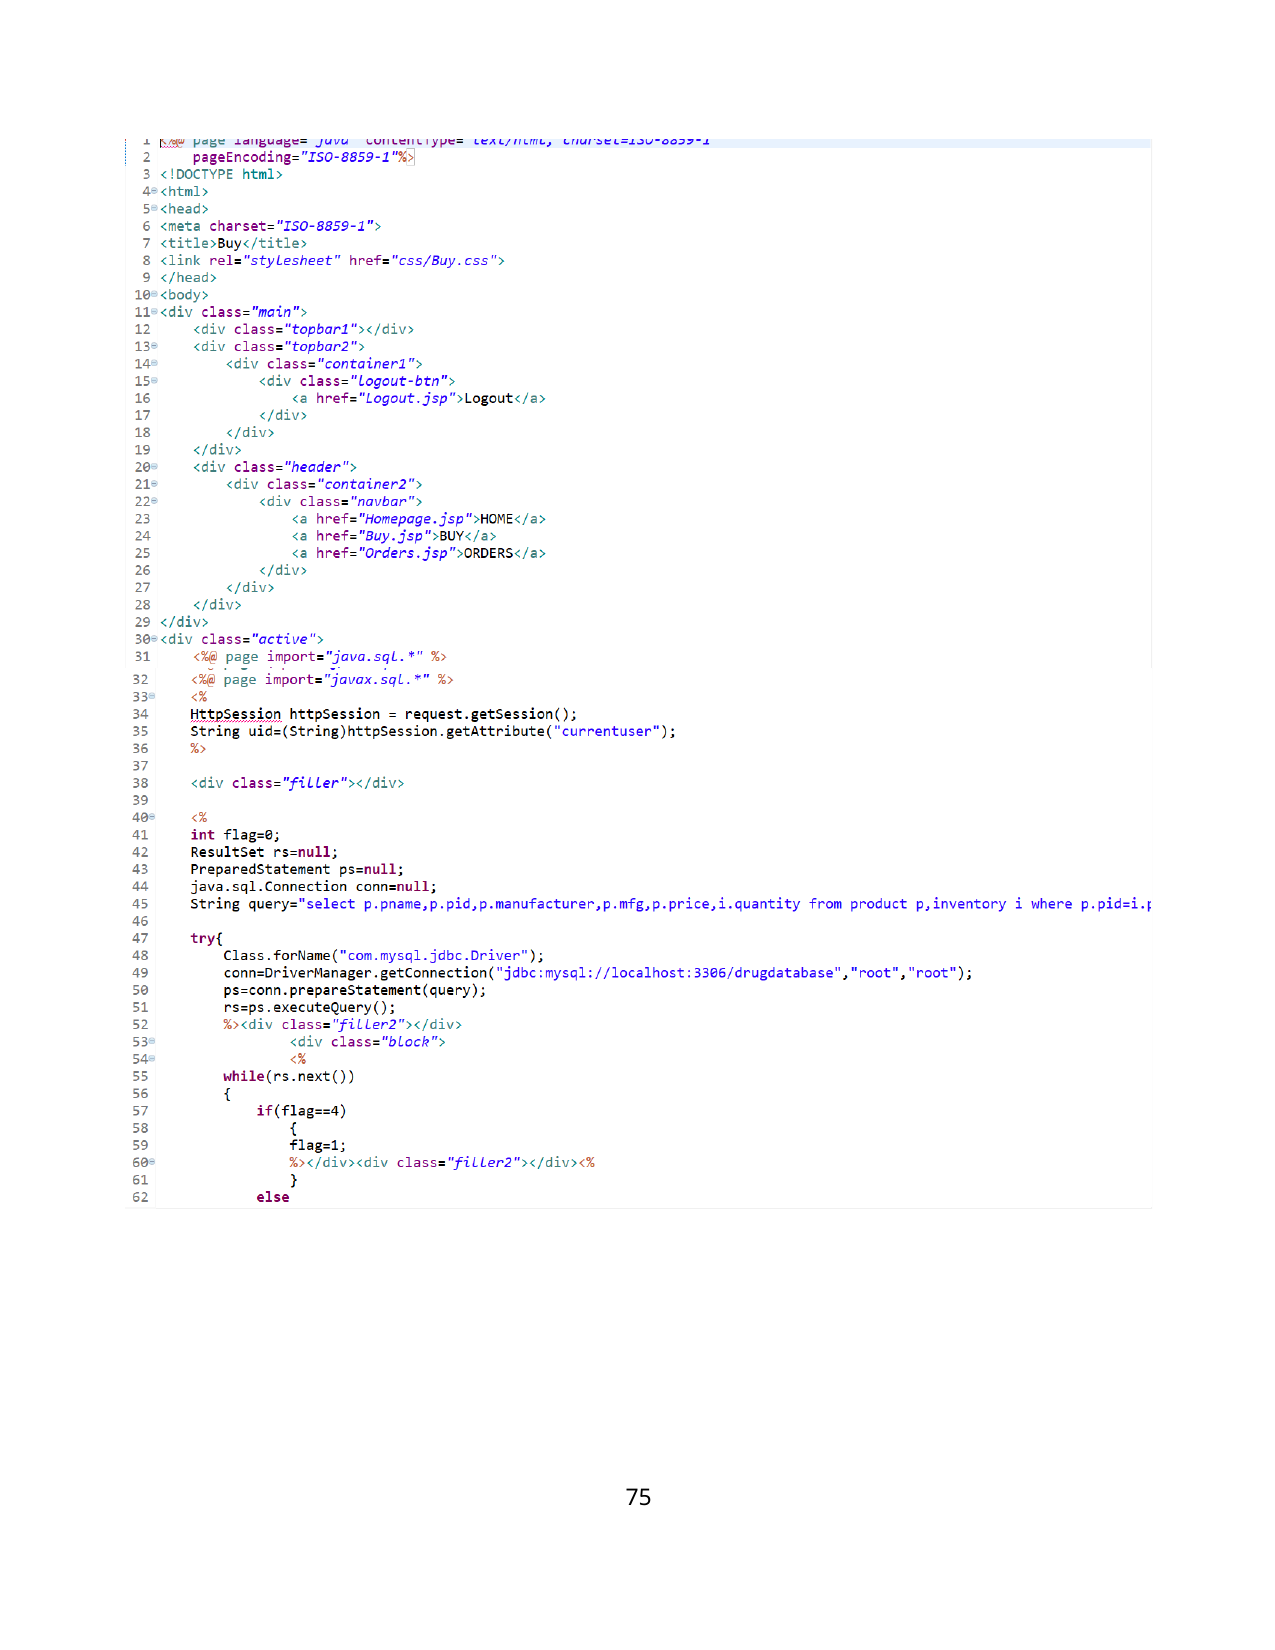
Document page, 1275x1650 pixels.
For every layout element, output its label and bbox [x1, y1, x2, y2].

picture [125, 139, 1153, 1209]
